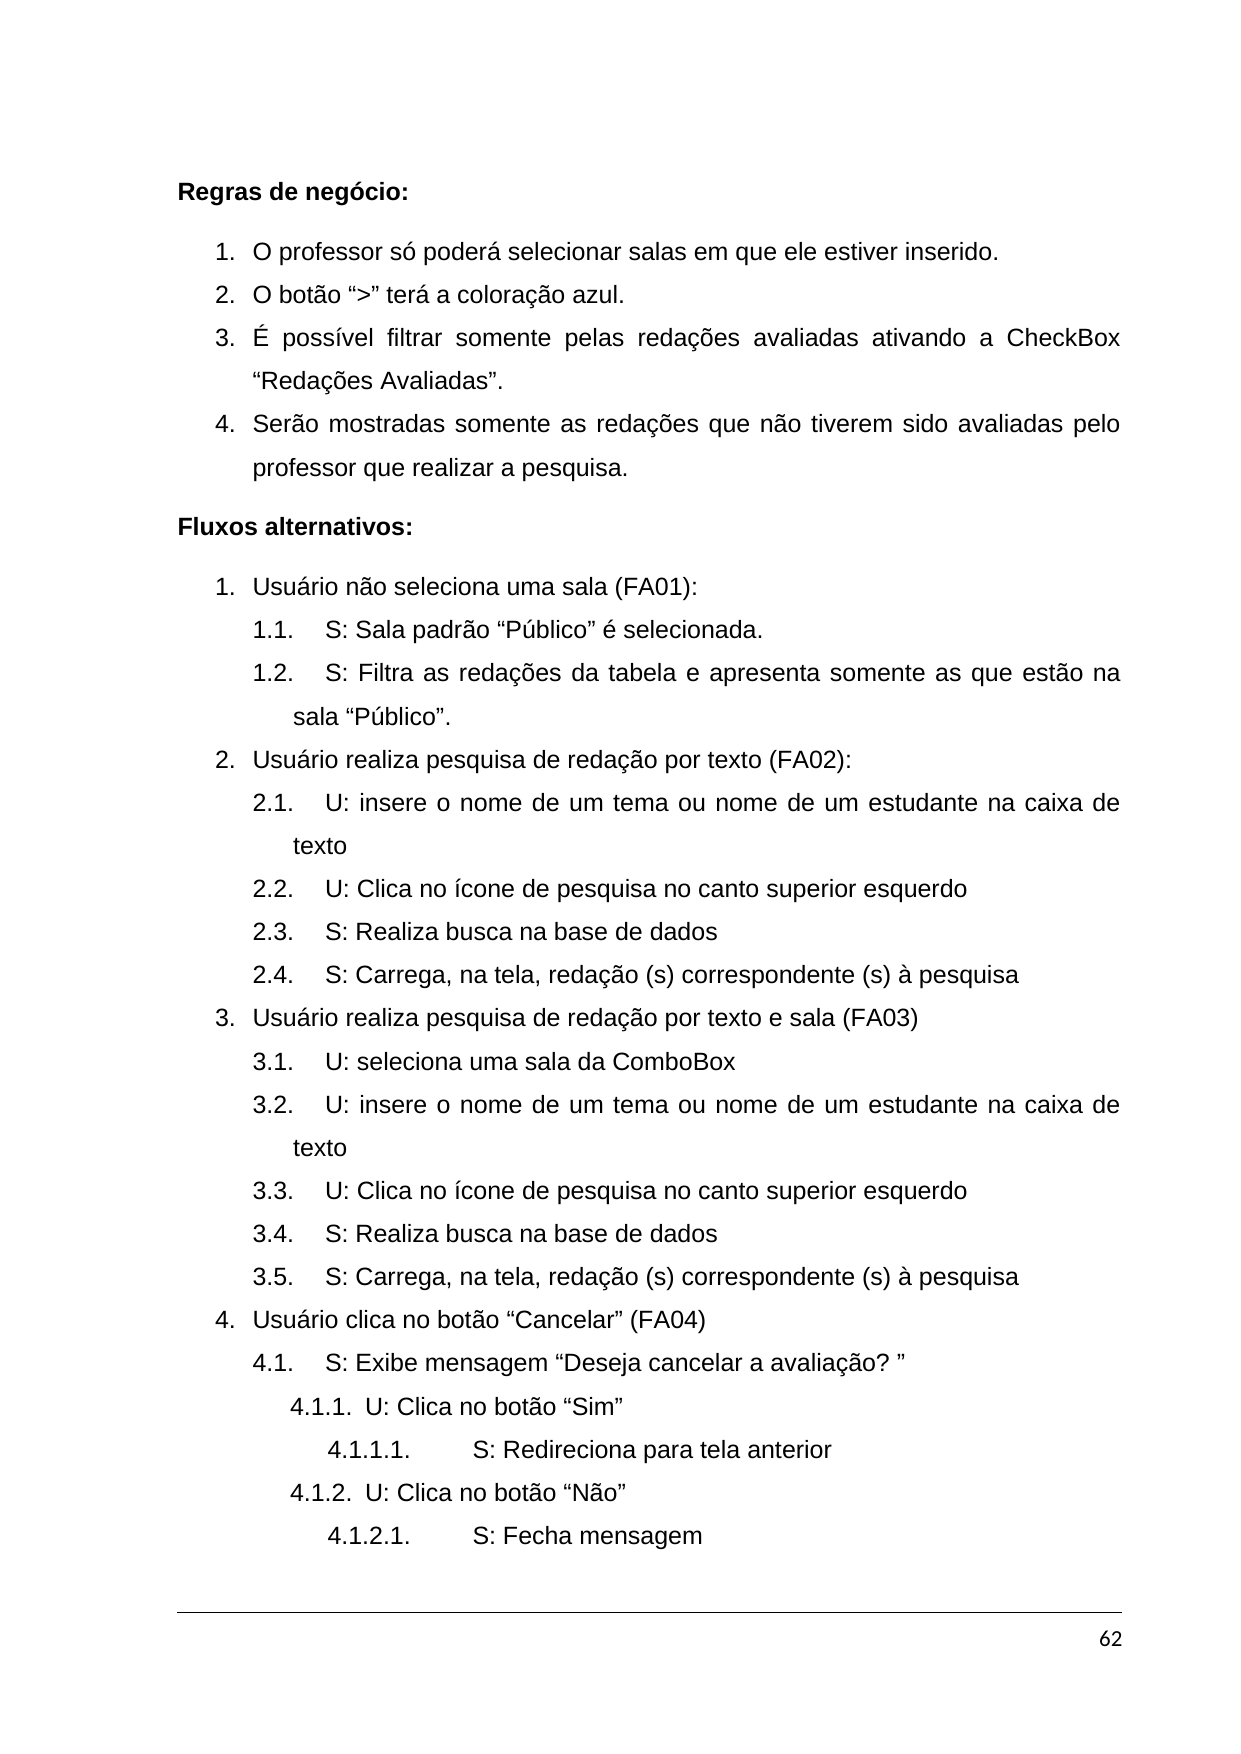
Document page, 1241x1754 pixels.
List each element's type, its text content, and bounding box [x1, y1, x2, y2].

list S: Carrega, na tela, redação (s) correspondente (s) à pesquisa [252, 1262, 1122, 1291]
list U: Clica no botão “Sim” [290, 1392, 1122, 1420]
list S: Fecha mensagem [327, 1521, 1122, 1550]
list Usuário não seleciona uma sala (FA01): [215, 572, 1122, 601]
list S: Realiza busca na base de dados [252, 917, 1122, 946]
list S: Exibe mensagem “Deseja cancelar a avaliação? ” [252, 1348, 1122, 1377]
list S: Redireciona para tela anterior [327, 1435, 1122, 1463]
list Usuário realiza pesquisa de redação por texto (FA02): [215, 745, 1122, 773]
list S: Sala padrão “Público” é selecionada. [252, 615, 1122, 644]
text Regras de negócio: [177, 177, 1122, 206]
list Usuário clica no botão “Cancelar” (FA04) [215, 1305, 1122, 1334]
list U: Clica no ícone de pesquisa no canto superior esquerdo [252, 874, 1122, 903]
list S: Carrega, na tela, redação (s) correspondente (s) à pesquisa [252, 960, 1122, 989]
list Serão mostradas somente as redações que não tiverem sido avaliadas pelo professor que realizar a pesquisa. [215, 409, 1122, 481]
list U: insere o nome de um tema ou nome de um estudante na caixa de texto [252, 1090, 1122, 1162]
list Usuário realiza pesquisa de redação por texto e sala (FA03) [215, 1003, 1122, 1032]
list U: insere o nome de um tema ou nome de um estudante na caixa de texto [252, 788, 1122, 860]
list U: Clica no ícone de pesquisa no canto superior esquerdo [252, 1176, 1122, 1205]
list U: seleciona uma sala da ComboBox [252, 1047, 1122, 1075]
text Fluxos alternativos: [177, 512, 1122, 541]
list S: Realiza busca na base de dados [252, 1219, 1122, 1248]
list O professor só poderá selecionar salas em que ele estiver inserido. [215, 237, 1122, 266]
list S: Filtra as redações da tabela e apresenta somente as que estão na sala “Público”. [252, 658, 1122, 730]
list É possível filtrar somente pelas redações avaliadas ativando a CheckBox “Redações Avaliadas”. [215, 323, 1122, 395]
list U: Clica no botão “Não” [290, 1478, 1122, 1507]
list O botão “>” terá a coloração azul. [215, 280, 1122, 309]
